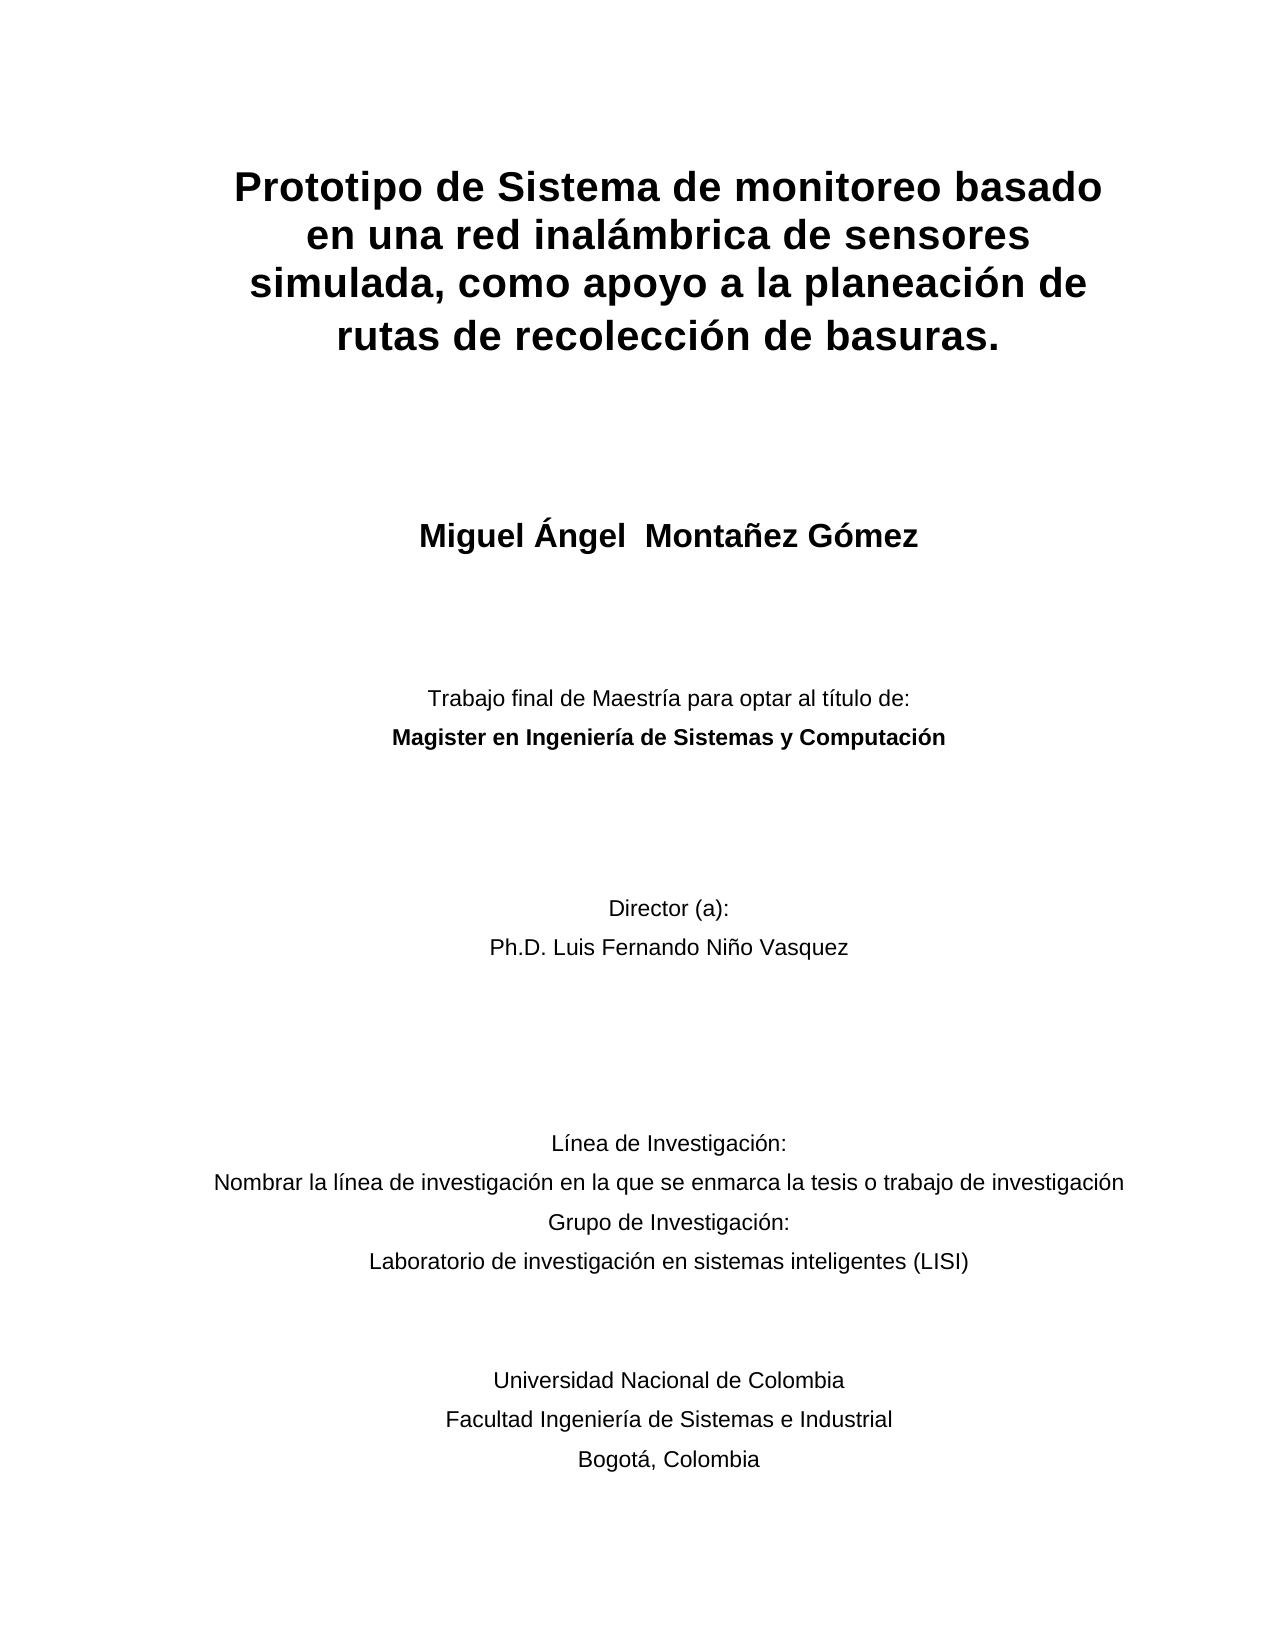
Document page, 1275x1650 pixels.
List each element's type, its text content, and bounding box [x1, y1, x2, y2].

list Magister en Ingeniería de Sistemas y Computación [213, 724, 1125, 751]
list Nombrar la línea de investigación en la que se enmarca la tesis o trabajo de investigación [213, 1169, 1125, 1196]
title Prototipo de Sistema de monitoreo basado en una red inalámbrica de sensores simulada, como apoyo a la planeación de rutas de recolección de basuras. [213, 162, 1125, 363]
list Línea de Investigación: [213, 1130, 1125, 1156]
list Grupo de Investigación: [213, 1209, 1125, 1235]
list Director (a): [213, 895, 1125, 921]
list Ph.D. Luis Fernando Niño Vasquez [213, 934, 1125, 961]
list Universidad Nacional de Colombia [213, 1367, 1125, 1393]
list Laboratorio de investigación en sistemas inteligentes (LISI) [213, 1248, 1125, 1275]
list Facultad Ingeniería de Sistemas e Industrial [213, 1406, 1125, 1433]
text Miguel Ángel Montañez Gómez [213, 516, 1125, 555]
list Trabajo final de Maestría para optar al título de: [213, 685, 1125, 711]
list Bogotá, Colombia [213, 1446, 1125, 1472]
